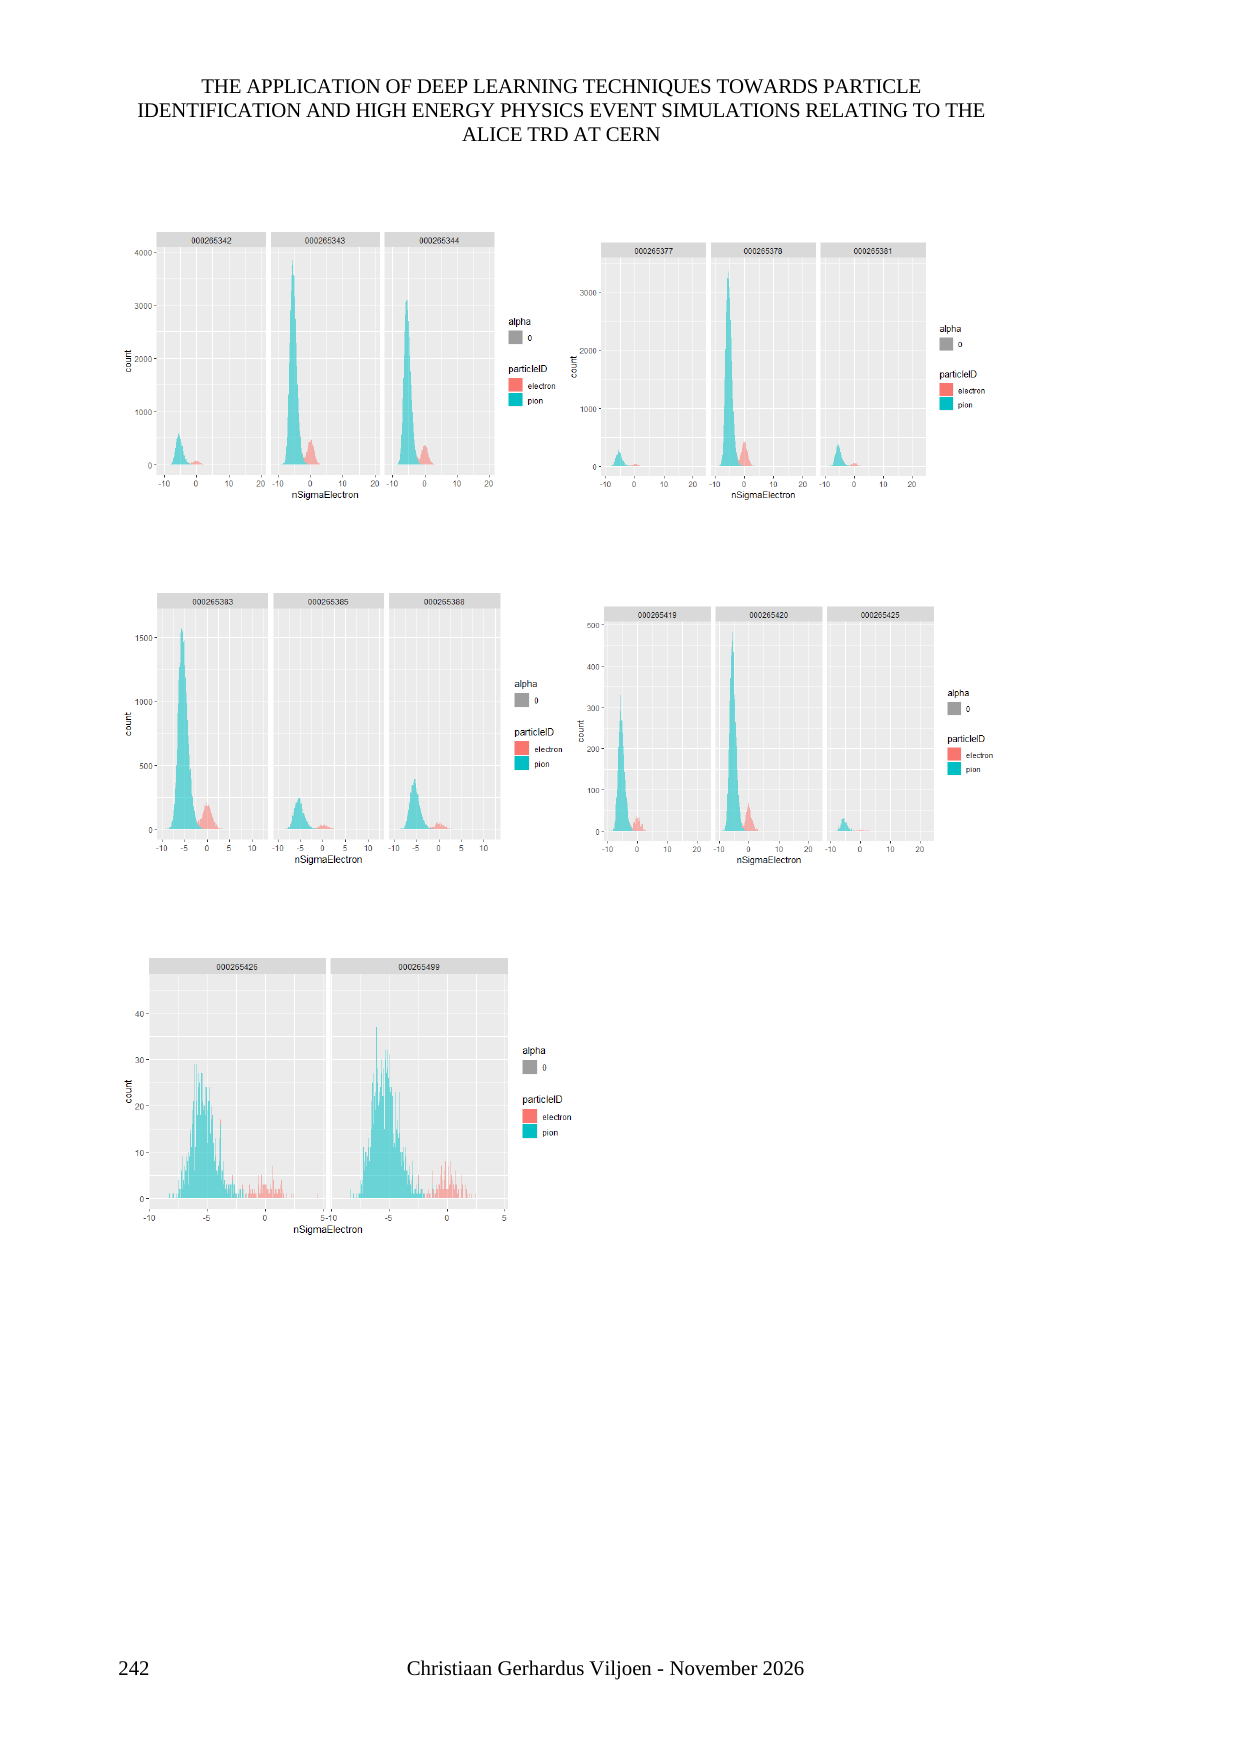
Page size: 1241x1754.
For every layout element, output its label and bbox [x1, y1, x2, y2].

picture [118, 588, 1002, 869]
picture [118, 953, 581, 1239]
picture [118, 227, 994, 504]
